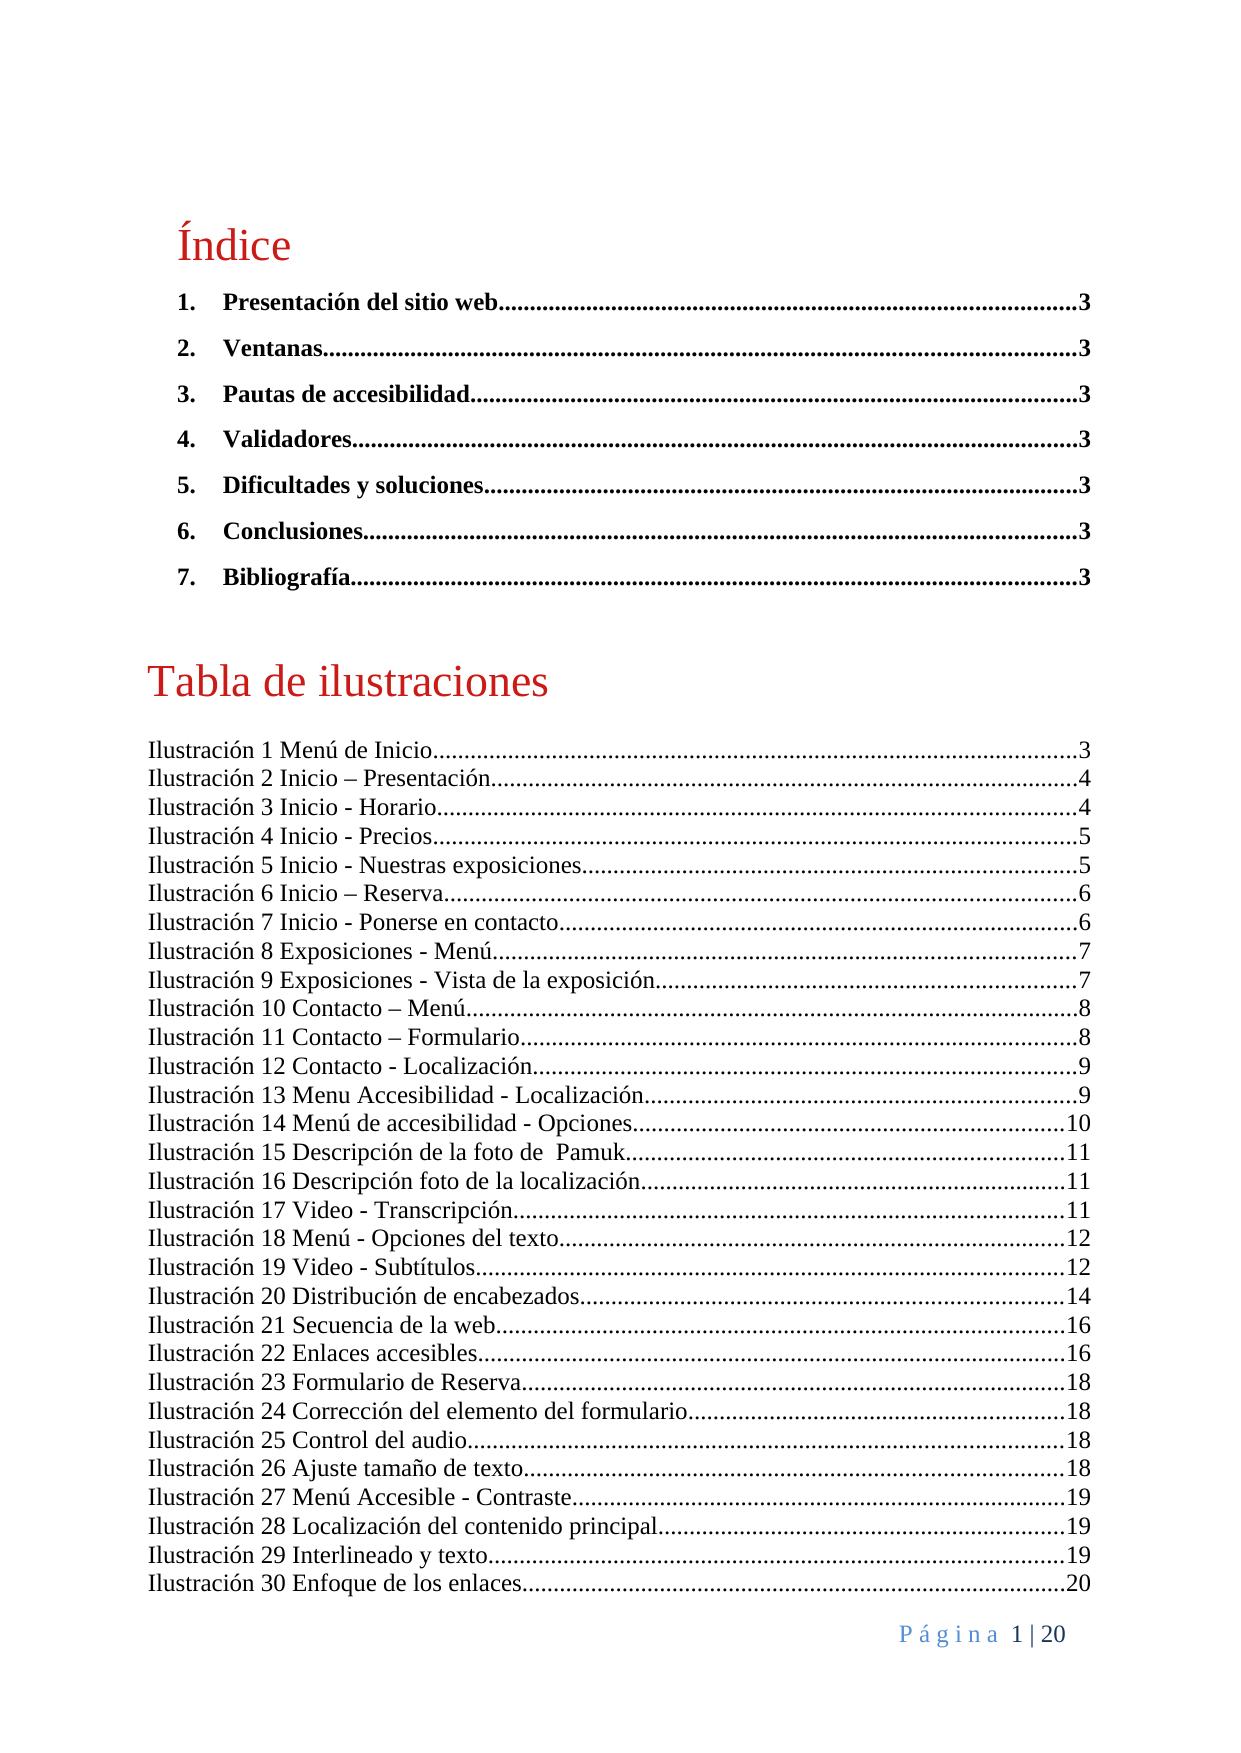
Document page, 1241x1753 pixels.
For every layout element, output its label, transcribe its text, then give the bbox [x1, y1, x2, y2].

text Ilustración 14 Menú de accesibilidad - Opciones 10 [148, 1108, 1092, 1137]
text Ilustración 1 Menú de Inicio 3 [148, 735, 1092, 763]
text Ilustración 25 Control del audio 18 [148, 1425, 1092, 1453]
text Ilustración 18 Menú - Opciones del texto 12 [148, 1223, 1092, 1252]
text Ilustración 24 Corrección del elemento del formulario 18 [148, 1396, 1092, 1425]
text Ilustración 19 Video - Subtítulos 12 [148, 1252, 1092, 1281]
text Ilustración 30 Enfoque de los enlaces 20 [148, 1568, 1092, 1597]
text Ilustración 7 Inicio - Ponerse en contacto 6 [148, 907, 1092, 936]
text Ilustración 4 Inicio - Precios 5 [148, 821, 1092, 850]
text Ilustración 17 Video - Transcripción 11 [148, 1195, 1092, 1223]
text Ilustración 5 Inicio - Nuestras exposiciones 5 [148, 850, 1092, 878]
text Tabla de ilustraciones [148, 653, 1092, 706]
text Ilustración 22 Enlaces accesibles 16 [148, 1338, 1092, 1367]
text Ilustración 13 Menu Accesibilidad - Localización 9 [148, 1080, 1092, 1108]
text Ilustración 26 Ajuste tamaño de texto 18 [148, 1453, 1092, 1482]
text Ilustración 15 Descripción de la foto de Pamuk 11 [148, 1137, 1092, 1166]
text Ilustración 9 Exposiciones - Vista de la exposición 7 [148, 965, 1092, 993]
text Ilustración 16 Descripción foto de la localización 11 [148, 1166, 1092, 1195]
text Ilustración 28 Localización del contenido principal 19 [148, 1511, 1092, 1540]
text Ilustración 11 Contacto – Formulario 8 [148, 1022, 1092, 1051]
text Ilustración 20 Distribución de encabezados 14 [148, 1281, 1092, 1310]
text Ilustración 12 Contacto - Localización 9 [148, 1051, 1092, 1080]
text Ilustración 27 Menú Accesible - Contraste 19 [148, 1482, 1092, 1511]
text Ilustración 3 Inicio - Horario 4 [148, 792, 1092, 821]
text Ilustración 8 Exposiciones - Menú 7 [148, 936, 1092, 965]
text Ilustración 2 Inicio – Presentación 4 [148, 763, 1092, 792]
text Ilustración 10 Contacto – Menú 8 [148, 993, 1092, 1022]
text Índice [177, 218, 1092, 270]
text Ilustración 23 Formulario de Reserva 18 [148, 1367, 1092, 1396]
text Ilustración 6 Inicio – Reserva 6 [148, 878, 1092, 907]
text Ilustración 21 Secuencia de la web 16 [148, 1310, 1092, 1338]
text Ilustración 29 Interlineado y texto 19 [148, 1540, 1092, 1568]
